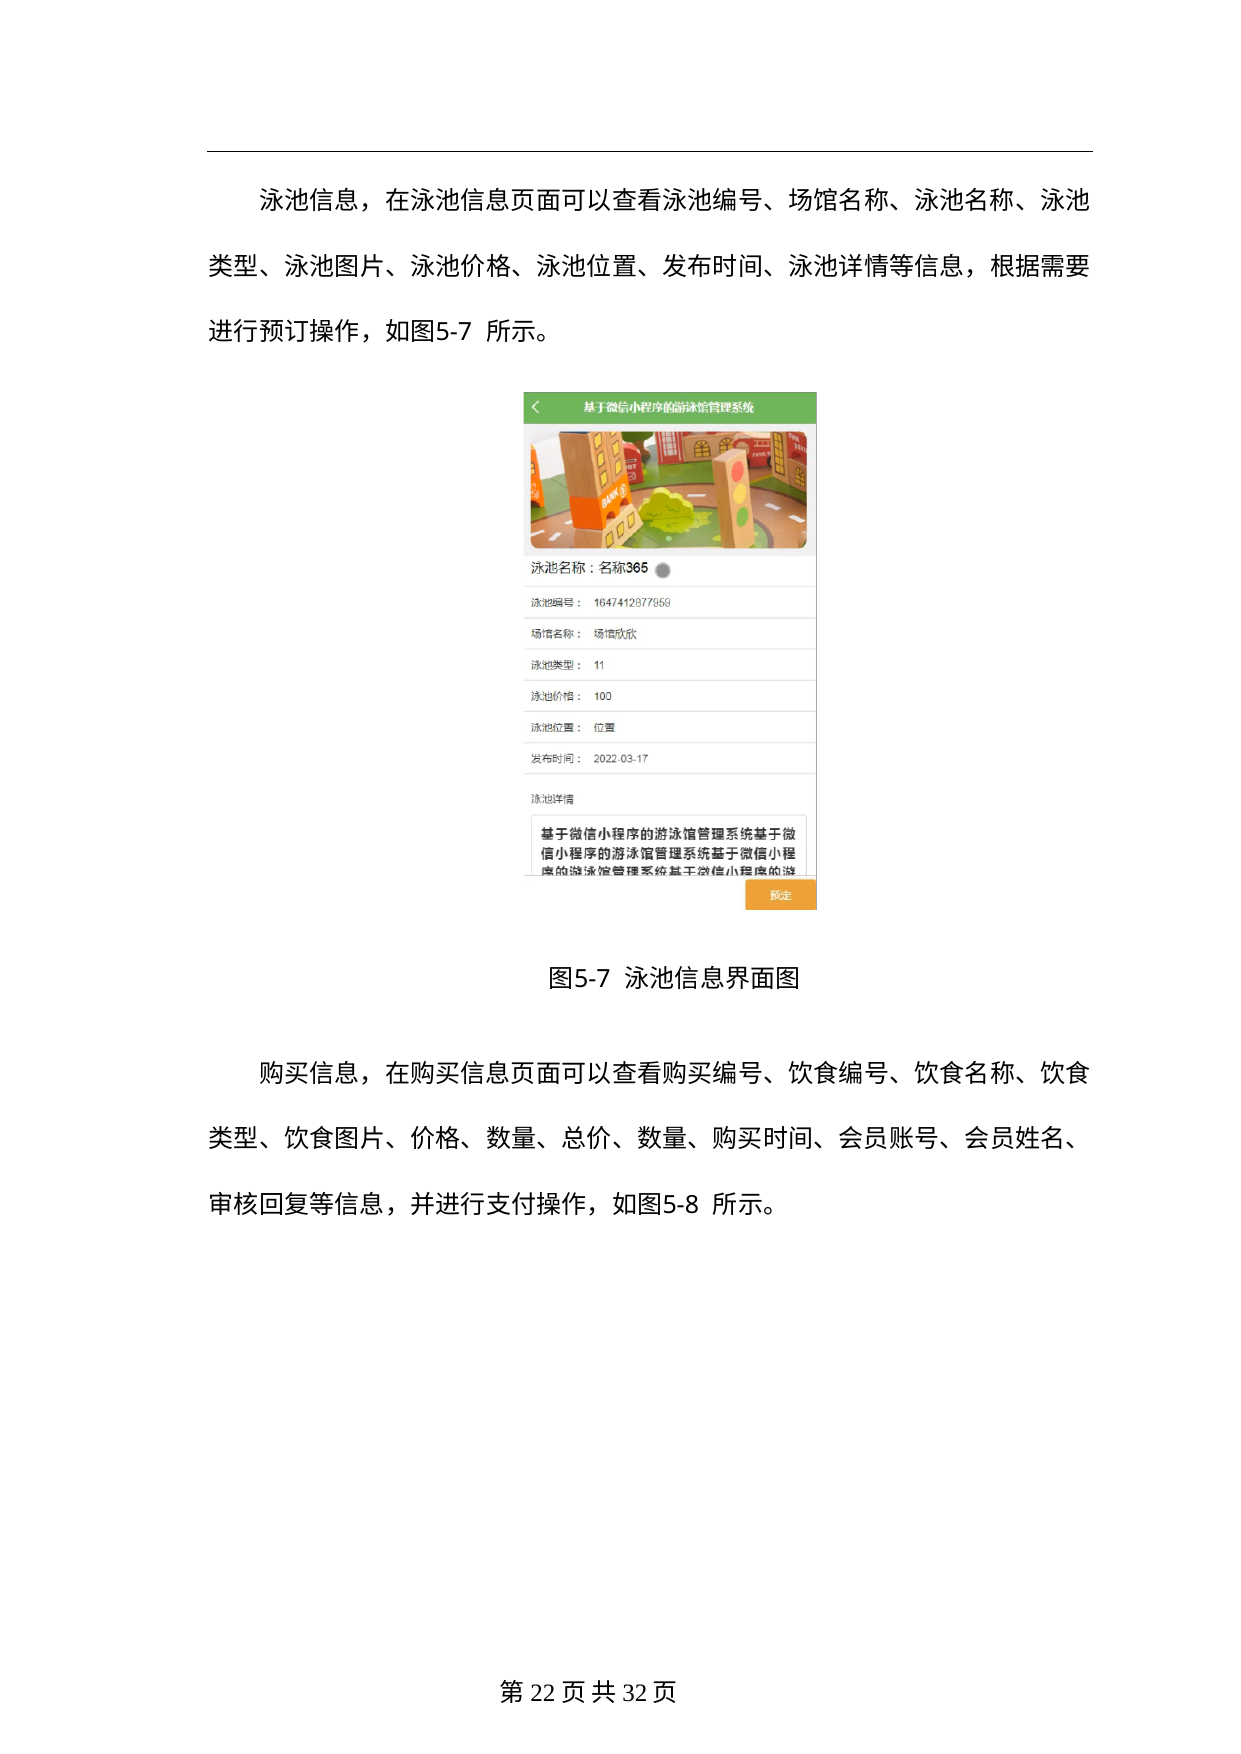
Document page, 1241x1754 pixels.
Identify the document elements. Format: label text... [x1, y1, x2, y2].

text 泳池信息，在泳池信息页面可以查看泳池编号、场馆名称、泳池名称、泳池类型、泳池图片、泳池价格、泳池位置、发布时间、泳池详情等信息，根据需要进行预订操作，如图5-7所示。 [208, 166, 1091, 362]
text 图5-7泳池信息界面图 [208, 944, 1091, 1009]
text 购买信息，在购买信息页面可以查看购买编号、饮食编号、饮食名称、饮食类型、饮食图片、价格、数量、总价、数量、购买时间、会员账号、会员姓名、审核回复等信息，并进行支付操作，如图5-8所示。 [208, 1039, 1091, 1235]
picture [523, 392, 817, 910]
